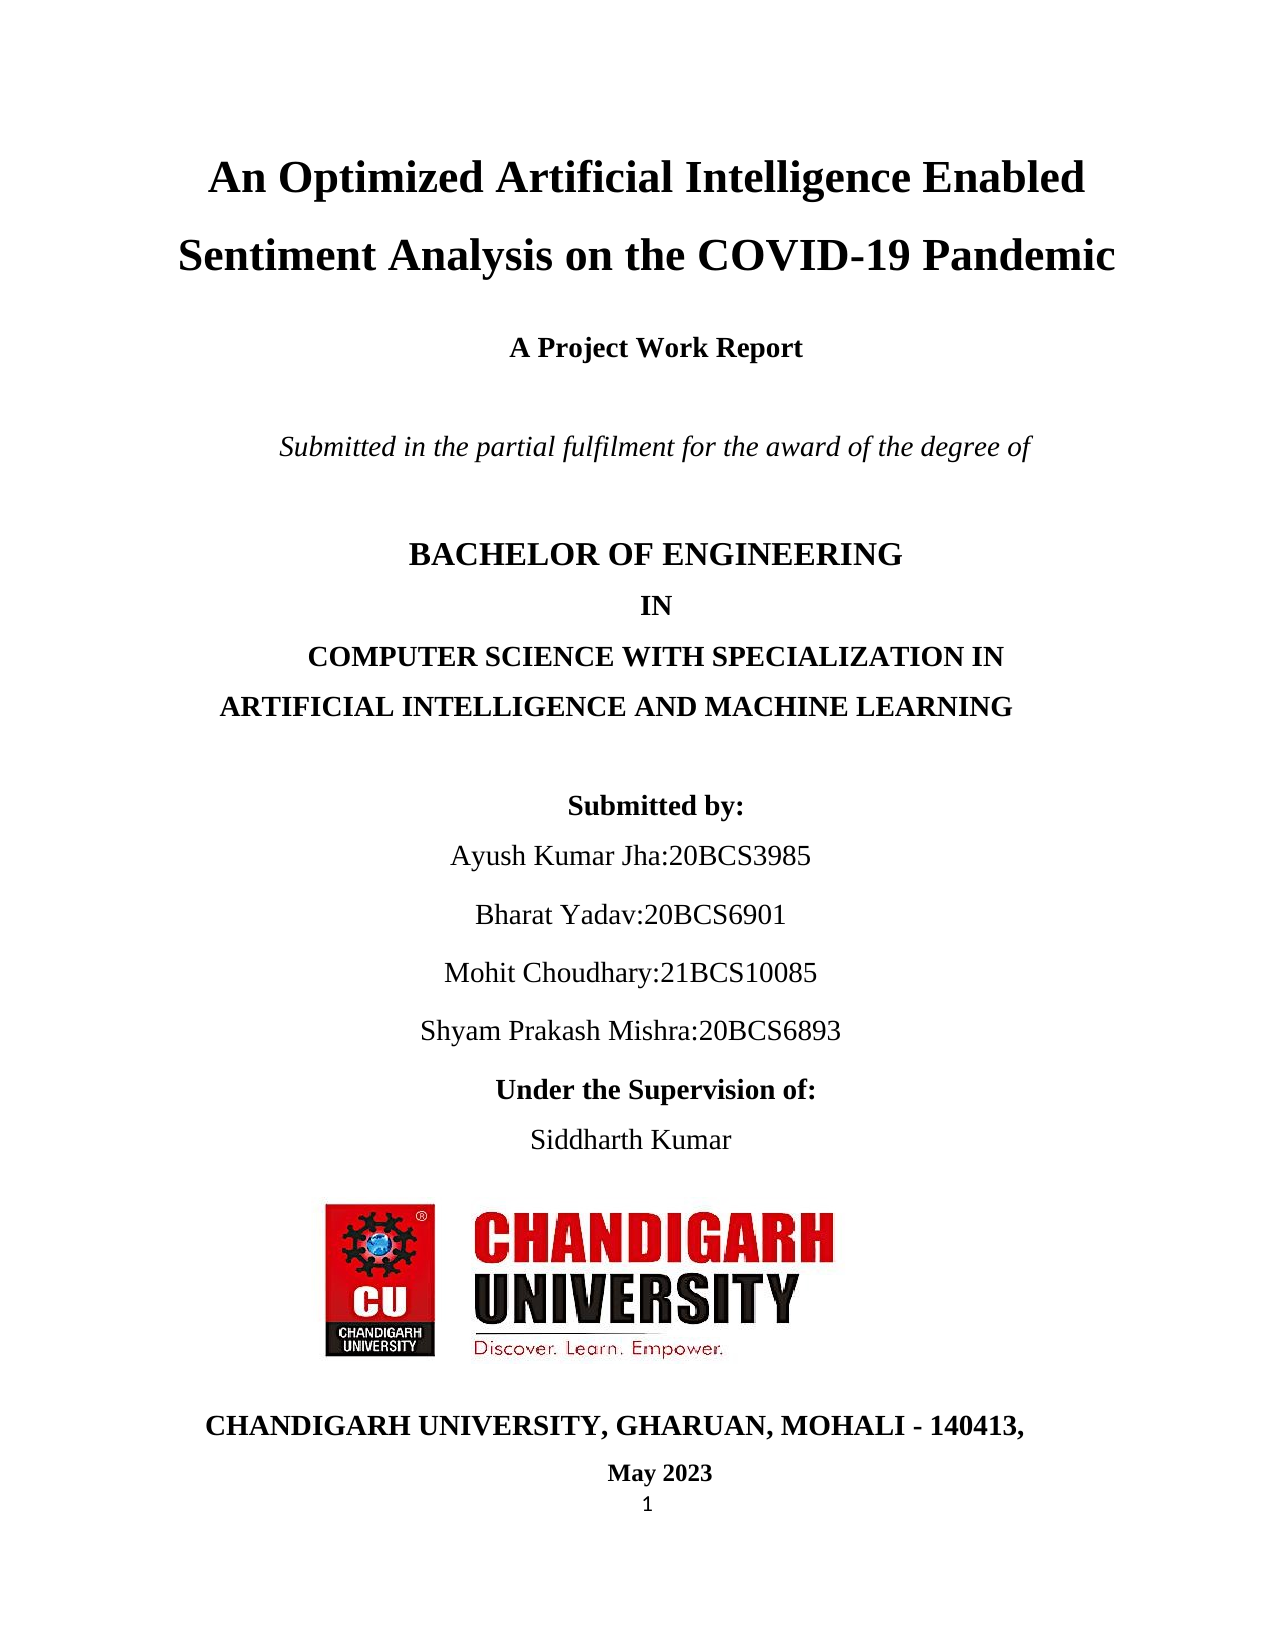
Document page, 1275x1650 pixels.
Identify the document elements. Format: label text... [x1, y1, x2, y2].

text Ayush Kumar Jha:20BCS3985 [192, 838, 1069, 872]
text Bharat Yadav:20BCS6901 [192, 897, 1069, 930]
text IN [150, 588, 1162, 622]
picture [311, 1197, 854, 1364]
text Submitted in the partial fulfilment for the award of the degree of [149, 429, 1162, 463]
text Shyam Prakash Mishra:20BCS6893 [192, 1013, 1069, 1047]
text COMPUTER SCIENCE WITH SPECIALIZATION IN [150, 639, 1162, 672]
text Mohit Choudhary:21BCS10085 [192, 955, 1069, 989]
text Under the Supervision of: [150, 1072, 1162, 1105]
text Siddharth Kumar [192, 1122, 1069, 1156]
text CHANDIGARH UNIVERSITY, GHARUAN, MOHALI - 140413, [205, 1408, 1162, 1441]
text Submitted by: [150, 788, 1162, 822]
text An Optimized Artificial Intelligence Enabled Sentiment Analysis on the COVID-19 Pandemic [131, 149, 1162, 280]
text ARTIFICIAL INTELLIGENCE AND MACHINE LEARNING [219, 689, 1162, 723]
text A Project Work Report [150, 330, 1162, 364]
text May 2023 [150, 1458, 1162, 1487]
text BACHELOR OF ENGINEERING [149, 534, 1162, 573]
